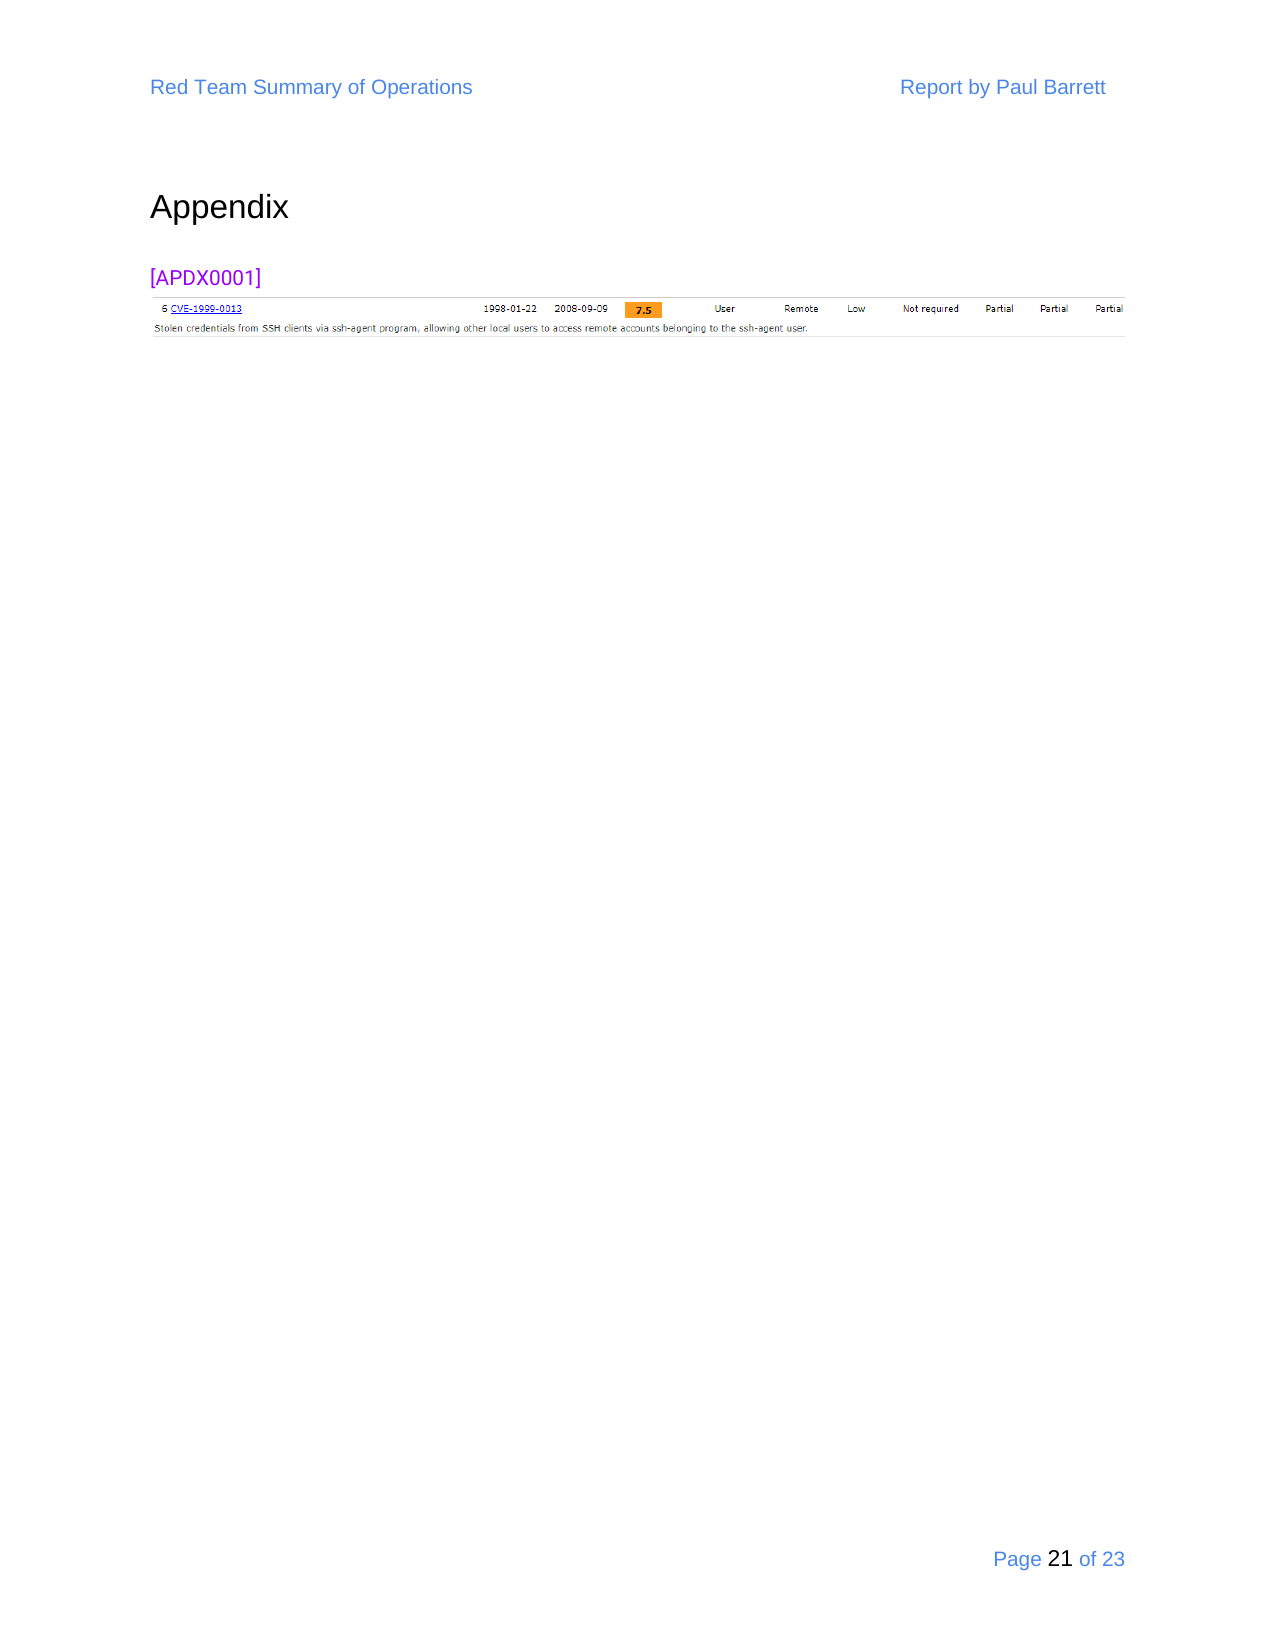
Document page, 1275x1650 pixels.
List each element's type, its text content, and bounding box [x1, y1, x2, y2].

text [APDX0001] [150, 266, 1125, 291]
subtitle Appendix [150, 187, 1125, 226]
picture [150, 294, 1125, 337]
